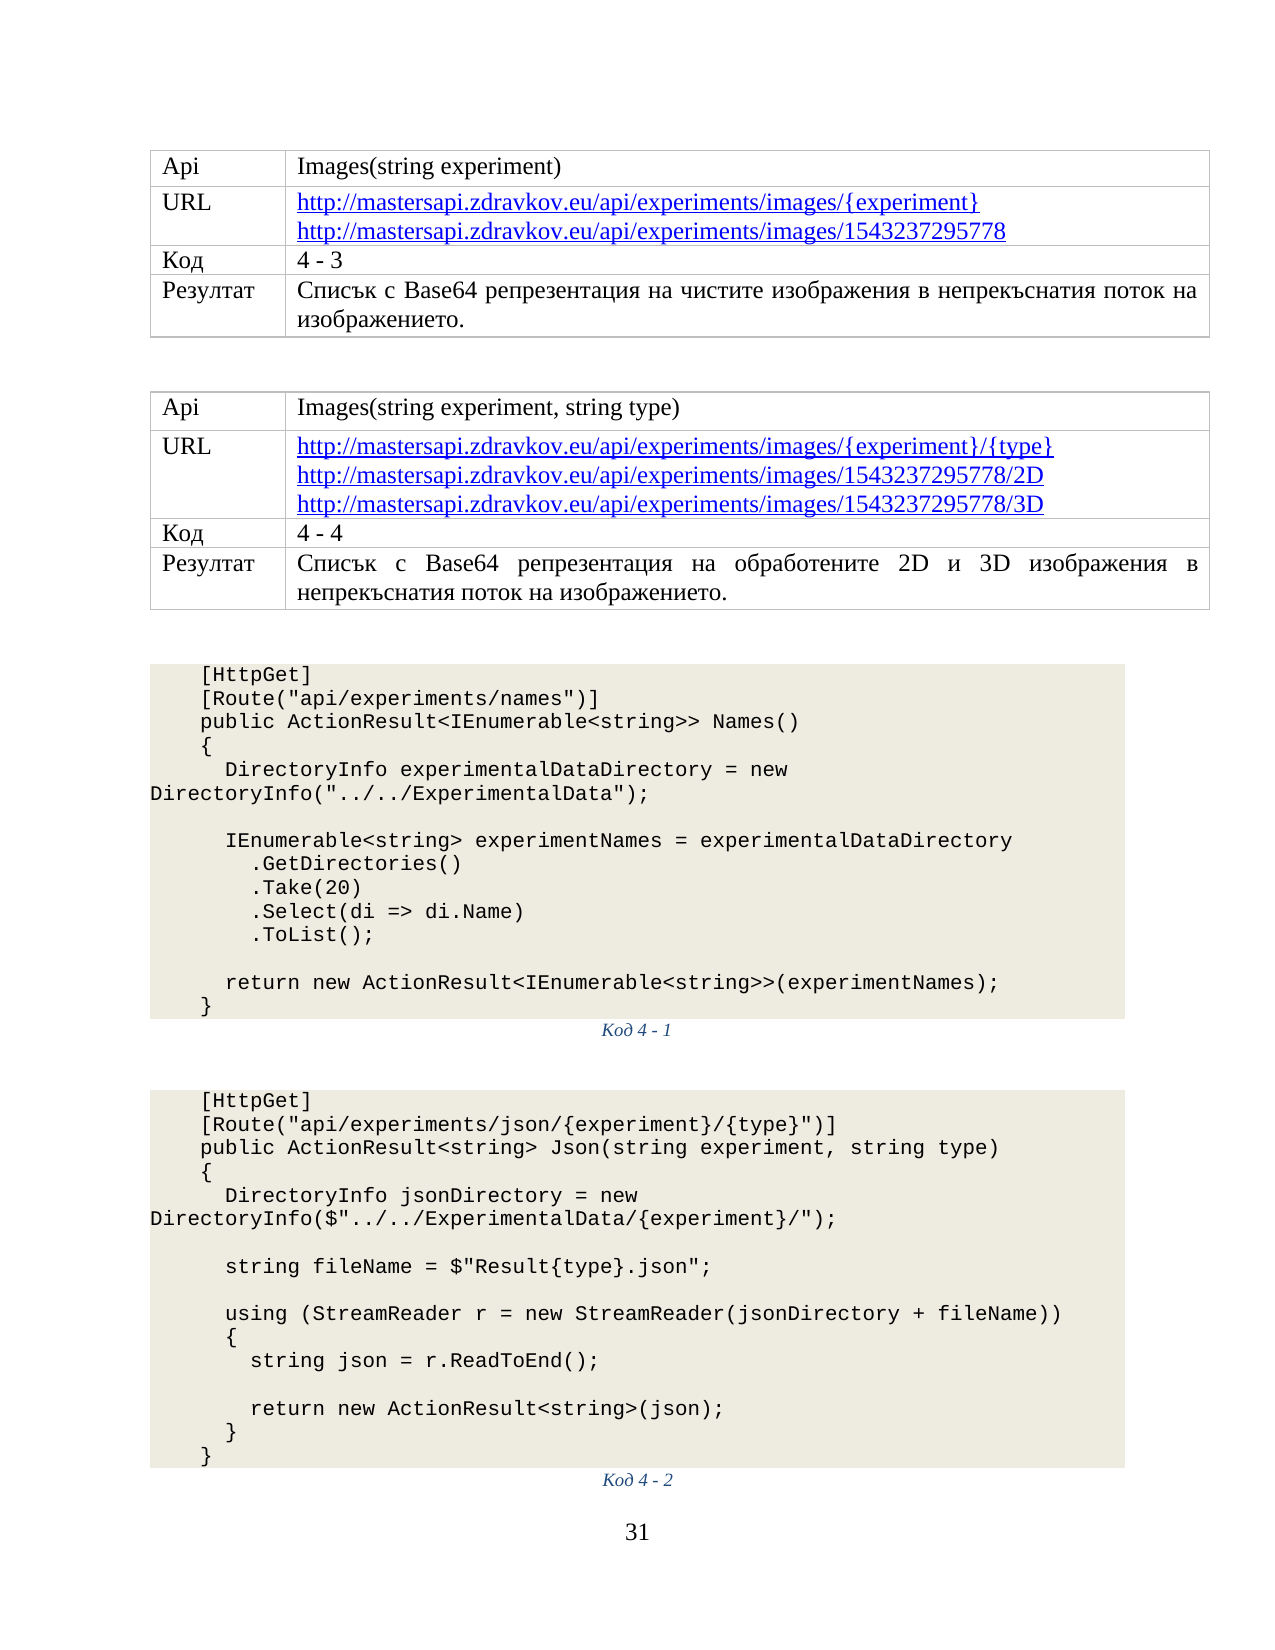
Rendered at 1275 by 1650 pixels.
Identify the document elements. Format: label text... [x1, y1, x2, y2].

table_cell 4 - 3 [286, 246, 1209, 274]
table_cell Код [151, 519, 285, 547]
text [HttpGet] [150, 1090, 1125, 1114]
text using (StreamReader r = new StreamReader(jsonDirectory + fileName)) [150, 1303, 1125, 1327]
table_header Images(string experiment, string type) [286, 393, 1209, 430]
table_header Api [151, 393, 285, 430]
text Код 4 - 1 [150, 1019, 1125, 1041]
text } [150, 1421, 1125, 1445]
text .Select(di => di.Name) [150, 901, 1125, 924]
text .Take(20) [150, 877, 1125, 901]
text string json = r.ReadToEnd(); [150, 1350, 1125, 1374]
table_cell Api [151, 151, 285, 186]
text IEnumerable<string> experimentNames = experimentalDataDirectory [150, 830, 1125, 853]
text .GetDirectories() [150, 853, 1125, 877]
table_cell Images(string experiment) [286, 151, 1209, 186]
table_cell Списък с Base64 репрезентация на обработените 2D и 3D изображения в непрекъснатия поток на изображението. [286, 548, 1209, 609]
text [Route("api/experiments/json/{experiment}/{type}")] [150, 1114, 1125, 1137]
text .ToList(); [150, 924, 1125, 948]
text DirectoryInfo experimentalDataDirectory = new DirectoryInfo("../../ExperimentalData"); [150, 759, 1125, 806]
text } [150, 1445, 1125, 1468]
text public ActionResult<string> Json(string experiment, string type) [150, 1137, 1125, 1161]
text public ActionResult<IEnumerable<string>> Names() [150, 712, 1125, 735]
table_cell 4 - 4 [286, 519, 1209, 547]
text } [150, 995, 1125, 1019]
text string fileName = $"Result{type}.json"; [150, 1256, 1125, 1279]
table_cell Код [151, 246, 285, 274]
table_cell Резултат [151, 275, 285, 336]
text [Route("api/experiments/names")] [150, 688, 1125, 712]
text return new ActionResult<string>(json); [150, 1397, 1125, 1421]
text DirectoryInfo jsonDirectory = new DirectoryInfo($"../../ExperimentalData/{experiment}/"); [150, 1185, 1125, 1232]
text return new ActionResult<IEnumerable<string>>(experimentNames); [150, 972, 1125, 995]
text { [150, 1161, 1125, 1185]
text { [150, 1327, 1125, 1350]
table_cell Резултат [151, 548, 285, 609]
text [HttpGet] [150, 664, 1125, 688]
text { [150, 735, 1125, 759]
table_cell URL [151, 187, 285, 244]
table_cell http://mastersapi.zdravkov.eu/api/experiments/images/{experiment}/{type} http://mastersapi.zdravkov.eu/api/experiments/images/1543237295778/2D http://mastersapi.zdravkov.eu/api/experiments/images/1543237295778/3D [286, 431, 1209, 517]
table_cell http://mastersapi.zdravkov.eu/api/experiments/images/{experiment} http://mastersapi.zdravkov.eu/api/experiments/images/1543237295778 [286, 187, 1209, 244]
table_cell URL [151, 431, 285, 517]
text Код 4 - 2 [150, 1468, 1125, 1490]
table_cell Списък с Base64 репрезентация на чистите изображения в непрекъснатия поток на изображението. [286, 275, 1209, 336]
